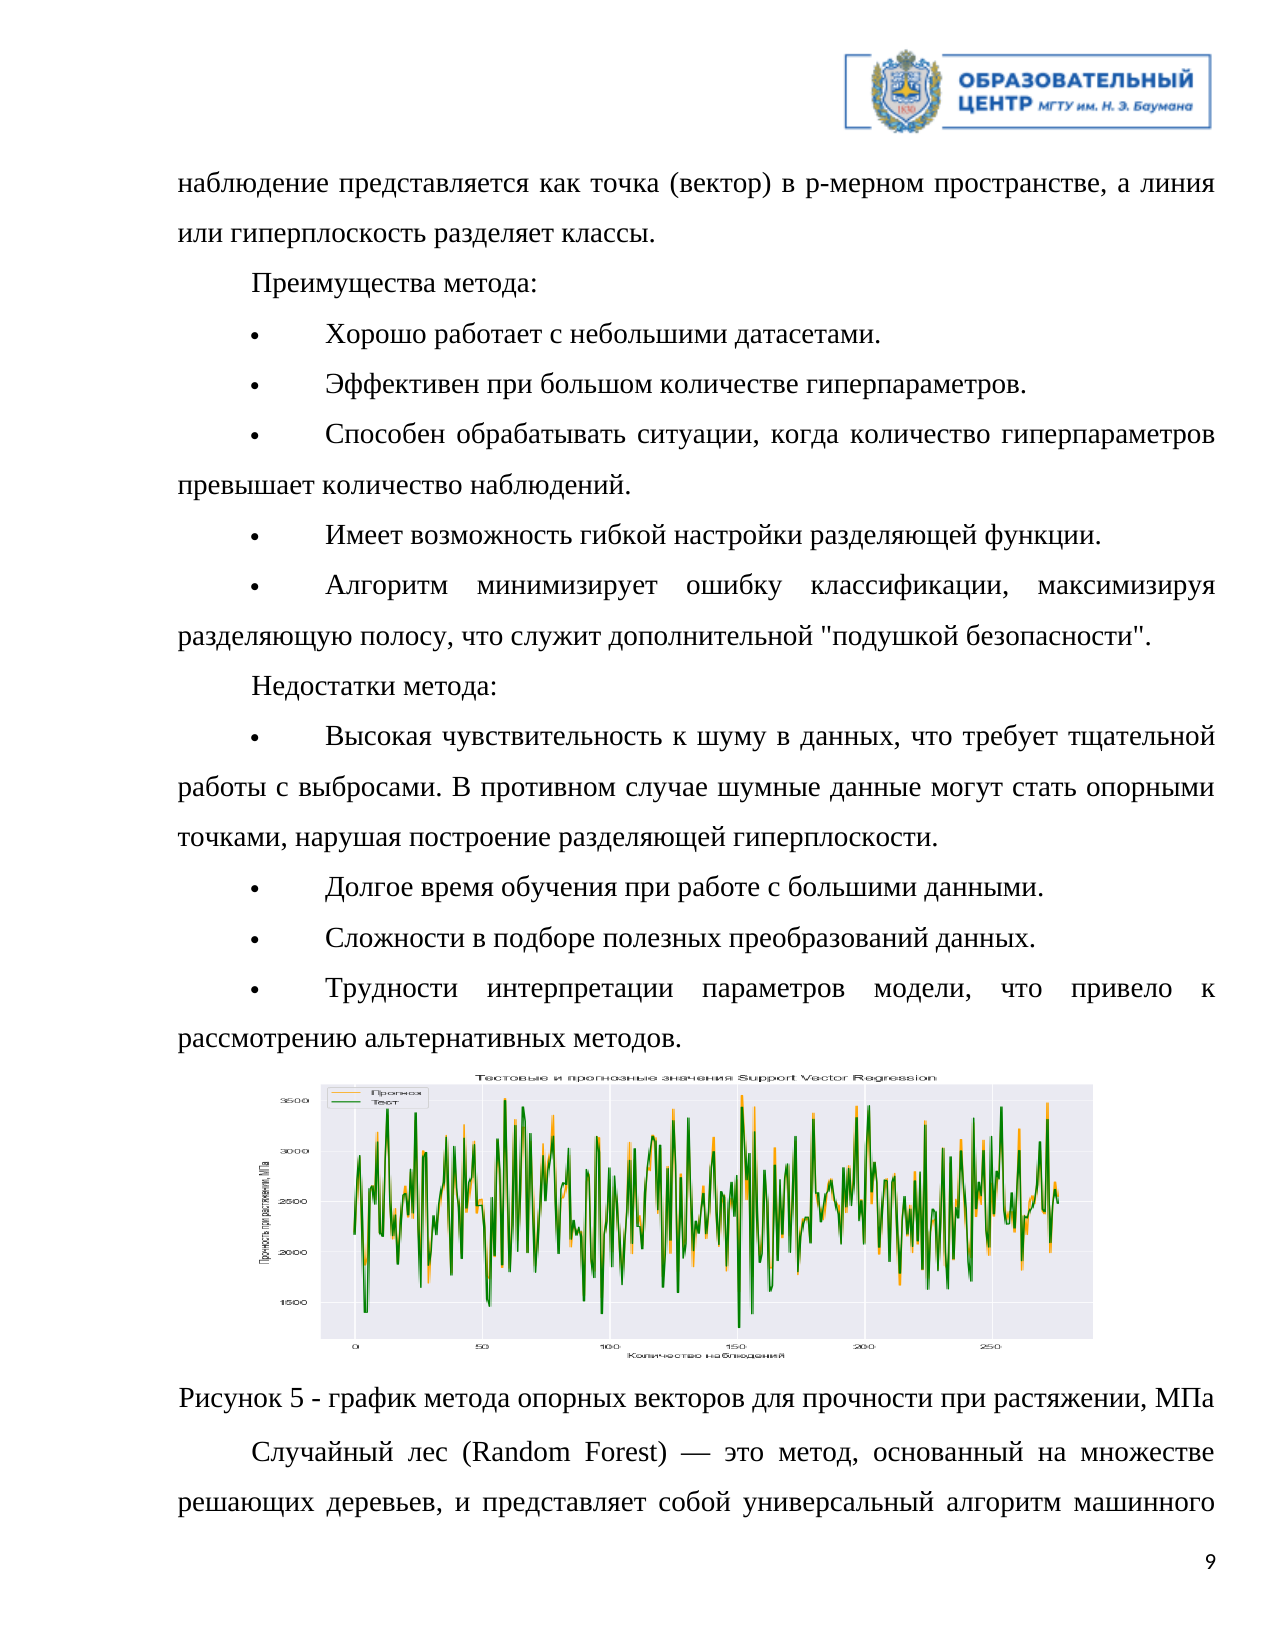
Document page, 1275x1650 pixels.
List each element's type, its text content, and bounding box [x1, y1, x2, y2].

text Преимущества метода: [177, 266, 1216, 299]
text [177, 1434, 1216, 1518]
list Способен обрабатывать ситуации, когда количество гиперпараметров превышает количество наблюдений. [177, 417, 1216, 500]
list Сложности в подборе полезных преобразований данных. [177, 920, 1216, 953]
list Эффективен при большом количестве гиперпараметров. [177, 366, 1216, 400]
list Долгое время обучения при работе с большими данными. [177, 869, 1216, 903]
list Имеет возможность гибкой настройки разделяющей функции. [177, 517, 1216, 551]
list Хорошо работает с небольшими датасетами. [177, 316, 1216, 349]
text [177, 118, 1216, 249]
picture [814, 26, 1262, 149]
list Высокая чувствительность к шуму в данных, что требует тщательной работы с выбросами. В противном случае шумные данные могут стать опорными точками, нарушая построение разделяющей гиперплоскости. [177, 718, 1216, 853]
text Рисунок 5 - график метода опорных векторов для прочности при растяжении, МПа [177, 1380, 1216, 1413]
list Алгоритм минимизирует ошибку классификации, максимизируя разделяющую полосу, что служит дополнительной "подушкой безопасности". [177, 567, 1216, 651]
list Трудности интерпретации параметров модели, что привело к рассмотрению альтернативных методов. [177, 970, 1216, 1054]
text Недостатки метода: [177, 668, 1216, 702]
picture [251, 1070, 1102, 1363]
